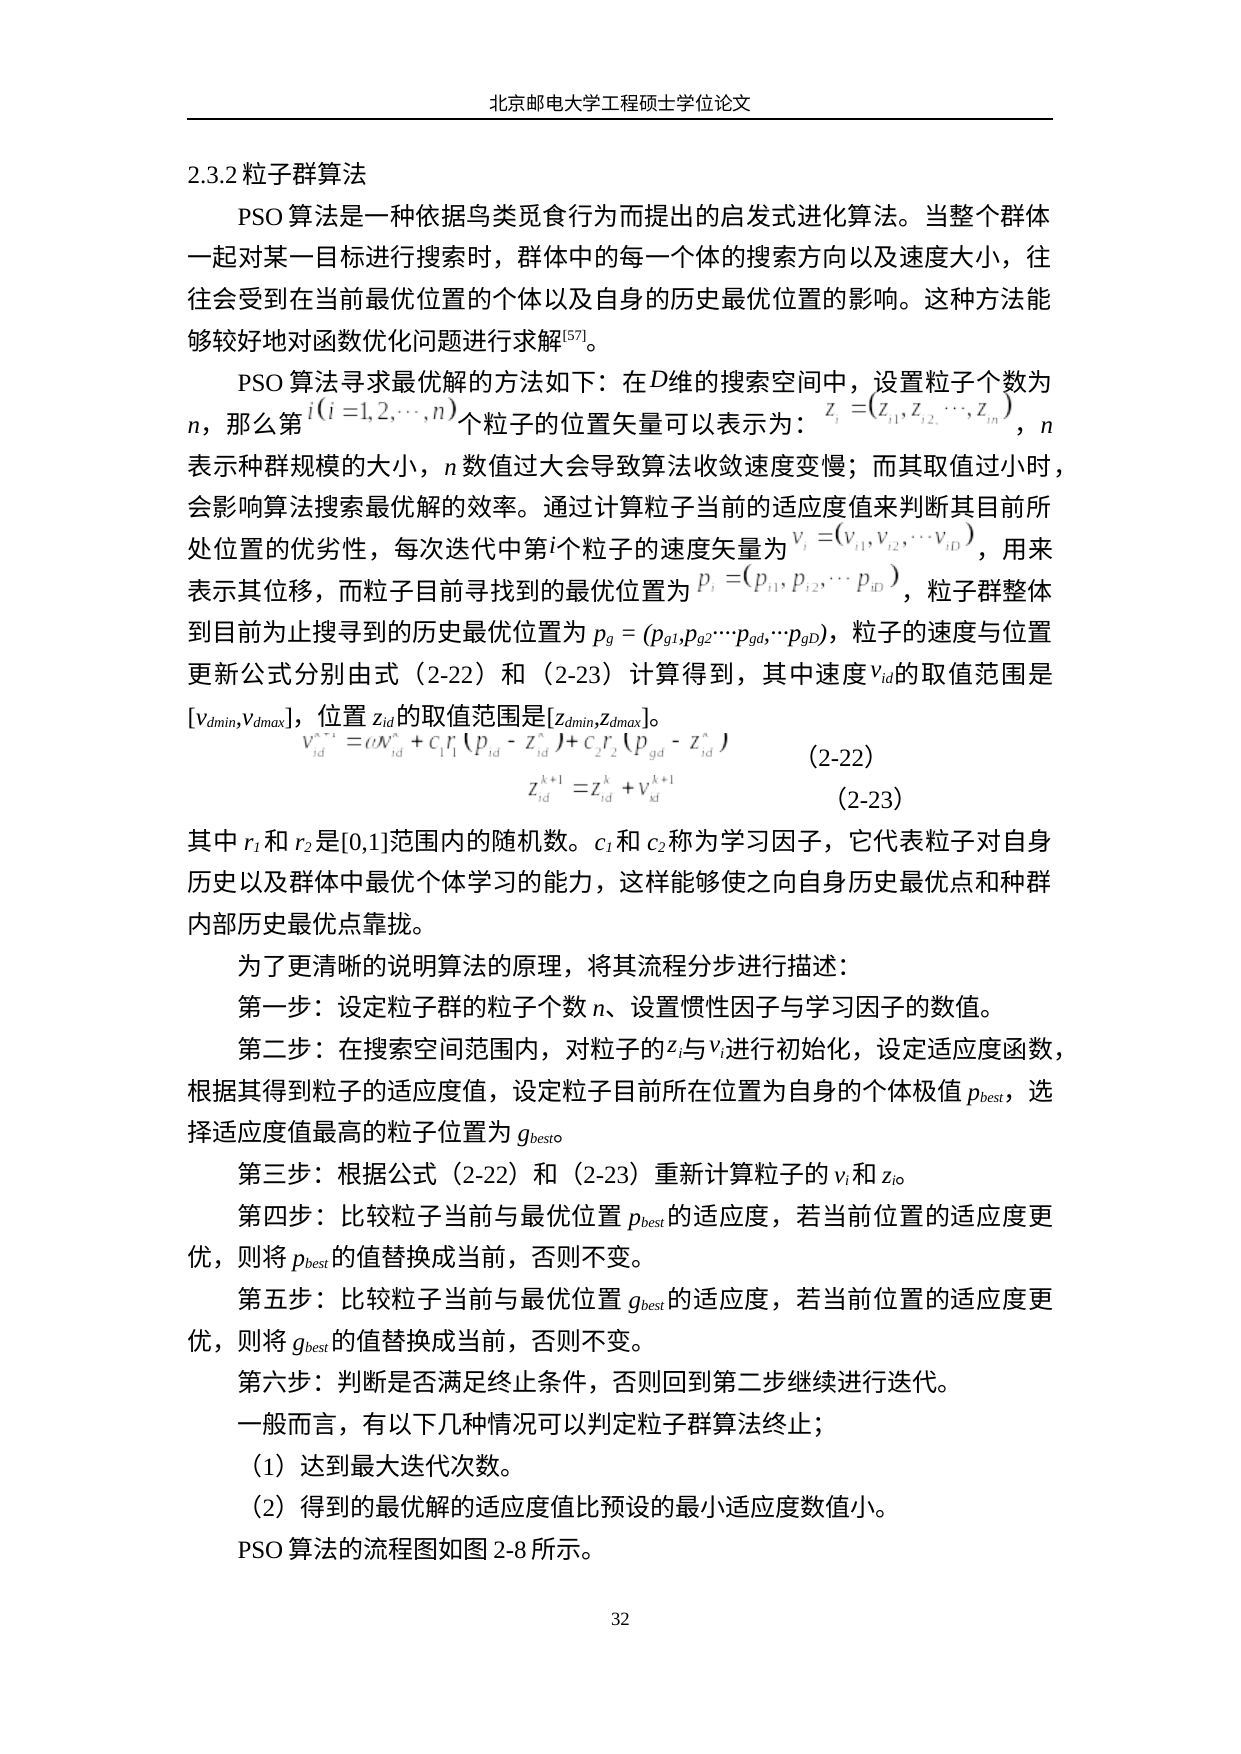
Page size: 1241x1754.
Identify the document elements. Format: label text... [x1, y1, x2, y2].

text 第一步：设定粒子群的粒子个数n、设置惯性因子与学习因子的数值。 [187, 983, 1053, 1025]
text 第四步：比较粒子当前与最优位置pbest的适应度，若当前位置的适应度更优，则将pbest的值替换成当前，否则不变。 [187, 1192, 1053, 1275]
text 第二步：在搜索空间范围内，对粒子的与进行初始化，设定适应度函数，根据其得到粒子的适应度值，设定粒子目前所在位置为自身的个体极值pbest，选择适应度值最高的粒子位置为gbest。 [187, 1025, 1053, 1150]
text PSO算法是一种依据鸟类觅食行为而提出的启发式进化算法。当整个群体一起对某一目标进行搜索时，群体中的每一个体的搜索方向以及速度大小，往往会受到在当前最优位置的个体以及自身的历史最优位置的影响。这种方法能够较好地对函数优化问题进行求解[57]。 [187, 192, 1053, 358]
text （2）得到的最优解的适应度值比预设的最小适应度数值小。 [187, 1483, 1053, 1525]
text 第六步：判断是否满足终止条件，否则回到第二步继续进行迭代。 [187, 1358, 1053, 1400]
text 一般而言，有以下几种情况可以判定粒子群算法终止； [187, 1400, 1053, 1442]
text （1）达到最大迭代次数。 [187, 1442, 1053, 1483]
subtitle 2.3.2粒子群算法 [187, 150, 1053, 192]
text 第三步：根据公式（2-22）和（2-23）重新计算粒子的vi和zi。 [187, 1150, 1053, 1192]
text （2-22） [187, 733, 1053, 775]
text PSO算法寻求最优解的方法如下：在维的搜索空间中，设置粒子个数为n，那么第个粒子的位置矢量可以表示为：，n表示种群规模的大小，n数值过大会导致算法收敛速度变慢；而其取值过小时，会影响算法搜索最优解的效率。通过计算粒子当前的适应度值来判断其目前所处位置的优劣性，每次迭代中第个粒子的速度矢量为，用来表示其位移，而粒子目前寻找到的最优位置为，粒子群整体到目前为止搜寻到的历史最优位置为pg = (pg1,pg2····pgd,···pgD)，粒子的速度与位置更新公式分别由式（2-22）和（2-23）计算得到，其中速度的取值范围是[vdmin,vdmax]，位置zid的取值范围是[zdmin,zdmax]。 [187, 358, 1053, 733]
text 为了更清晰的说明算法的原理，将其流程分步进行描述： [187, 942, 1053, 983]
text 其中r1和r2是[0,1]范围内的随机数。c1和c2称为学习因子，它代表粒子对自身历史以及群体中最优个体学习的能力，这样能够使之向自身历史最优点和种群内部历史最优点靠拢。 [187, 817, 1053, 942]
text PSO算法的流程图如图2-8所示。 [187, 1525, 1053, 1567]
text （2-23） [187, 775, 1053, 817]
text 第五步：比较粒子当前与最优位置gbest的适应度，若当前位置的适应度更优，则将gbest的值替换成当前，否则不变。 [187, 1275, 1053, 1358]
